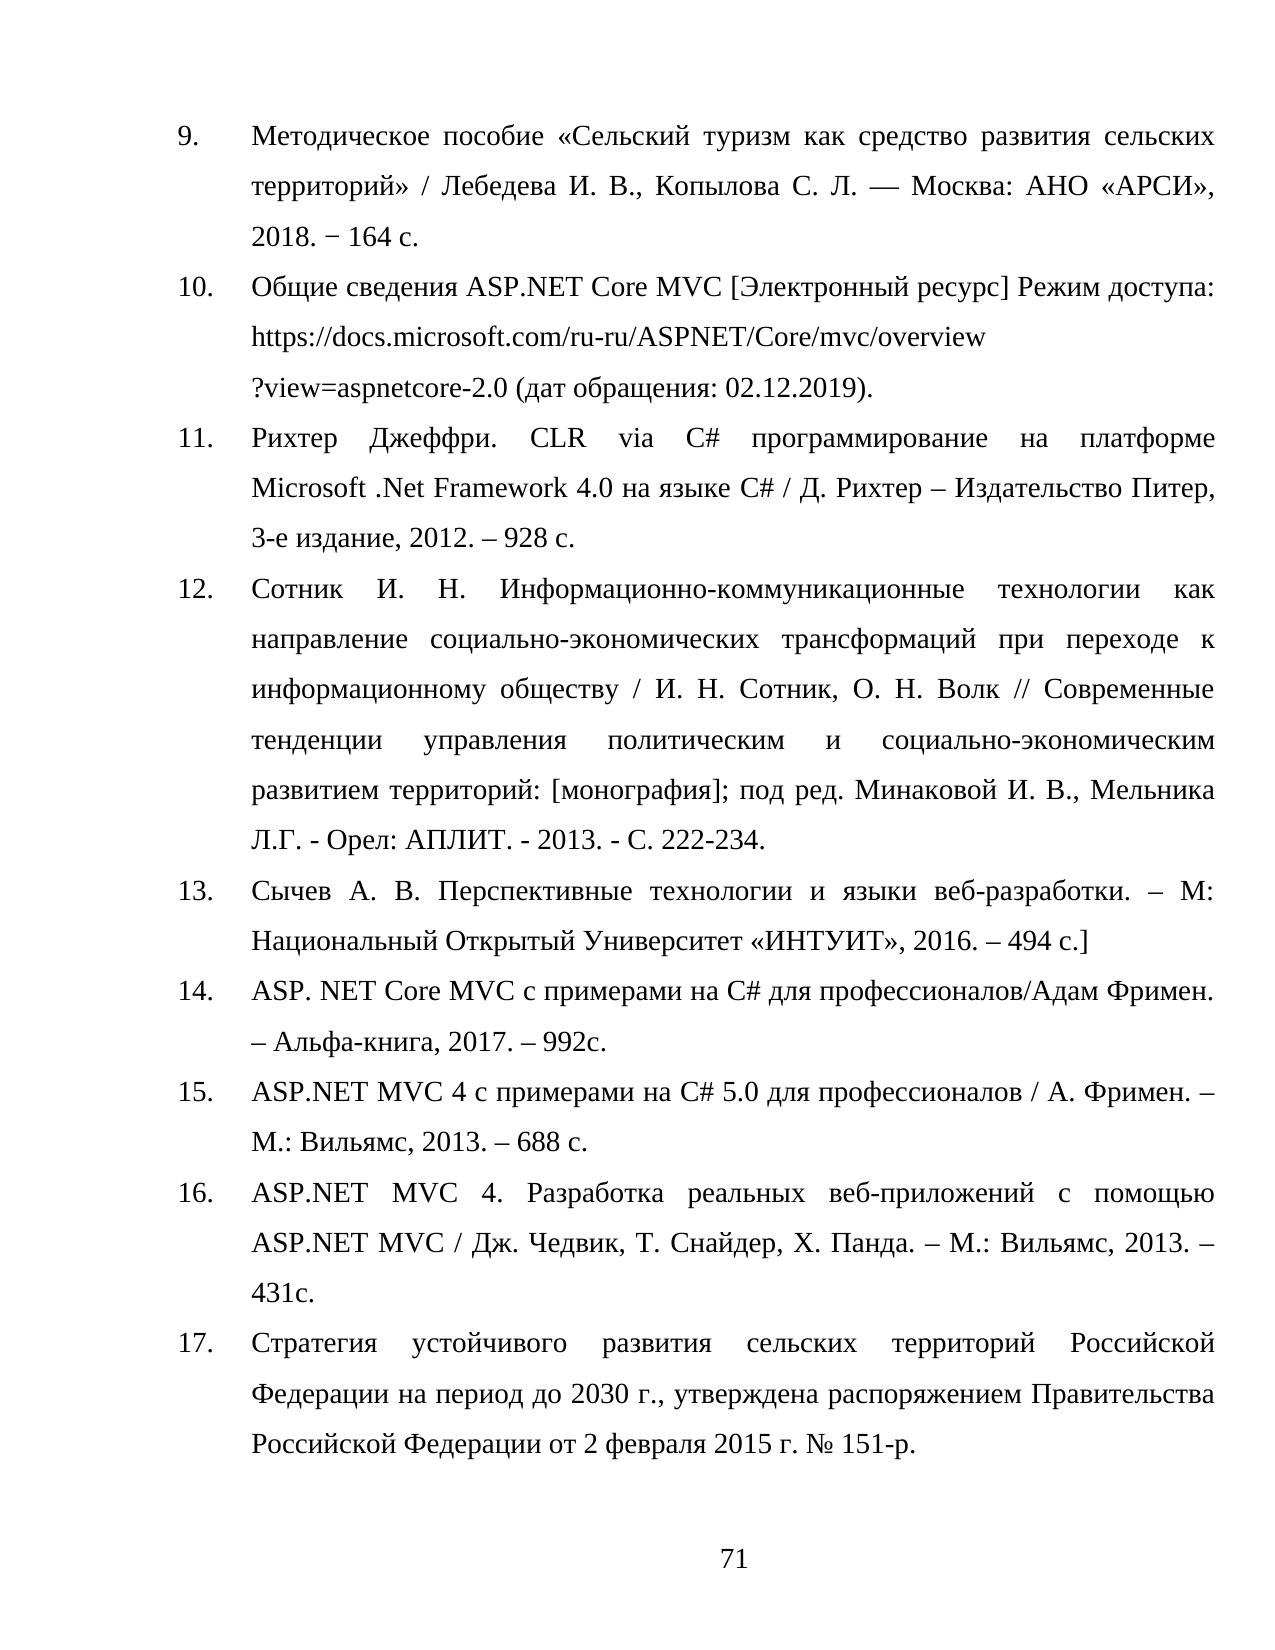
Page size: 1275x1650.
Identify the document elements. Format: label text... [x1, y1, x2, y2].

list Стратегия устойчивого развития сельских территорий Российской Федерации на период до 2030 г., утверждена распоряжением Правительства Российской Федерации от 2 февраля 2015 г. № 151-р. [177, 1326, 1216, 1460]
list Общие сведения ASP.NET Core MVC [Электронный ресурс] Режим доступа: https://docs.microsoft.com/ru-ru/ASPNET/Core/mvc/overview ?view=aspnetcore-2.0 (дат обращения: 02.12.2019). [177, 269, 1216, 403]
list Методическое пособие «Сельский туризм как средство развития сельских территорий» / Лебедева И. В., Копылова С. Л. — Москва: АНО «АРСИ», 2018. − 164 с. [177, 118, 1216, 252]
list Сотник И. Н. Информационно-коммуникационные технологии как направление социально-экономических трансформаций при переходе к информационному обществу / И. Н. Сотник, О. Н. Волк // Современные тенденции управления политическим и социально-экономическим развитием территорий: [монография]; под ред. Минаковой И. В., Мельника Л.Г. - Орел: АПЛИТ. - 2013. - С. 222-234. [177, 571, 1216, 856]
list ASP.NET MVC 4 с примерами на C# 5.0 для профессионалов / А. Фримен. – М.: Вильямс, 2013. – 688 с. [177, 1074, 1216, 1158]
list ASP. NET Core MVC c примерами на C# для профессионалов/Адам Фримен. – Альфа-книга, 2017. – 992с. [177, 973, 1216, 1057]
list Рихтер Джеффри. CLR via C# программирование на платформе Microsoft .Net Framework 4.0 на языке C# / Д. Рихтер – Издательство Питер, 3-е издание, 2012. – 928 с. [177, 420, 1216, 554]
list ASP.NET MVC 4. Разработка реальных веб-приложений с помощью ASP.NET MVC / Дж. Чедвик, Т. Снайдер, Х. Панда. – М.: Вильямс, 2013. – 431с. [177, 1175, 1216, 1309]
list Сычев А. В. Перспективные технологии и языки веб-разработки. – М: Национальный Открытый Университет «ИНТУИТ», 2016. – 494 с.] [177, 873, 1216, 957]
